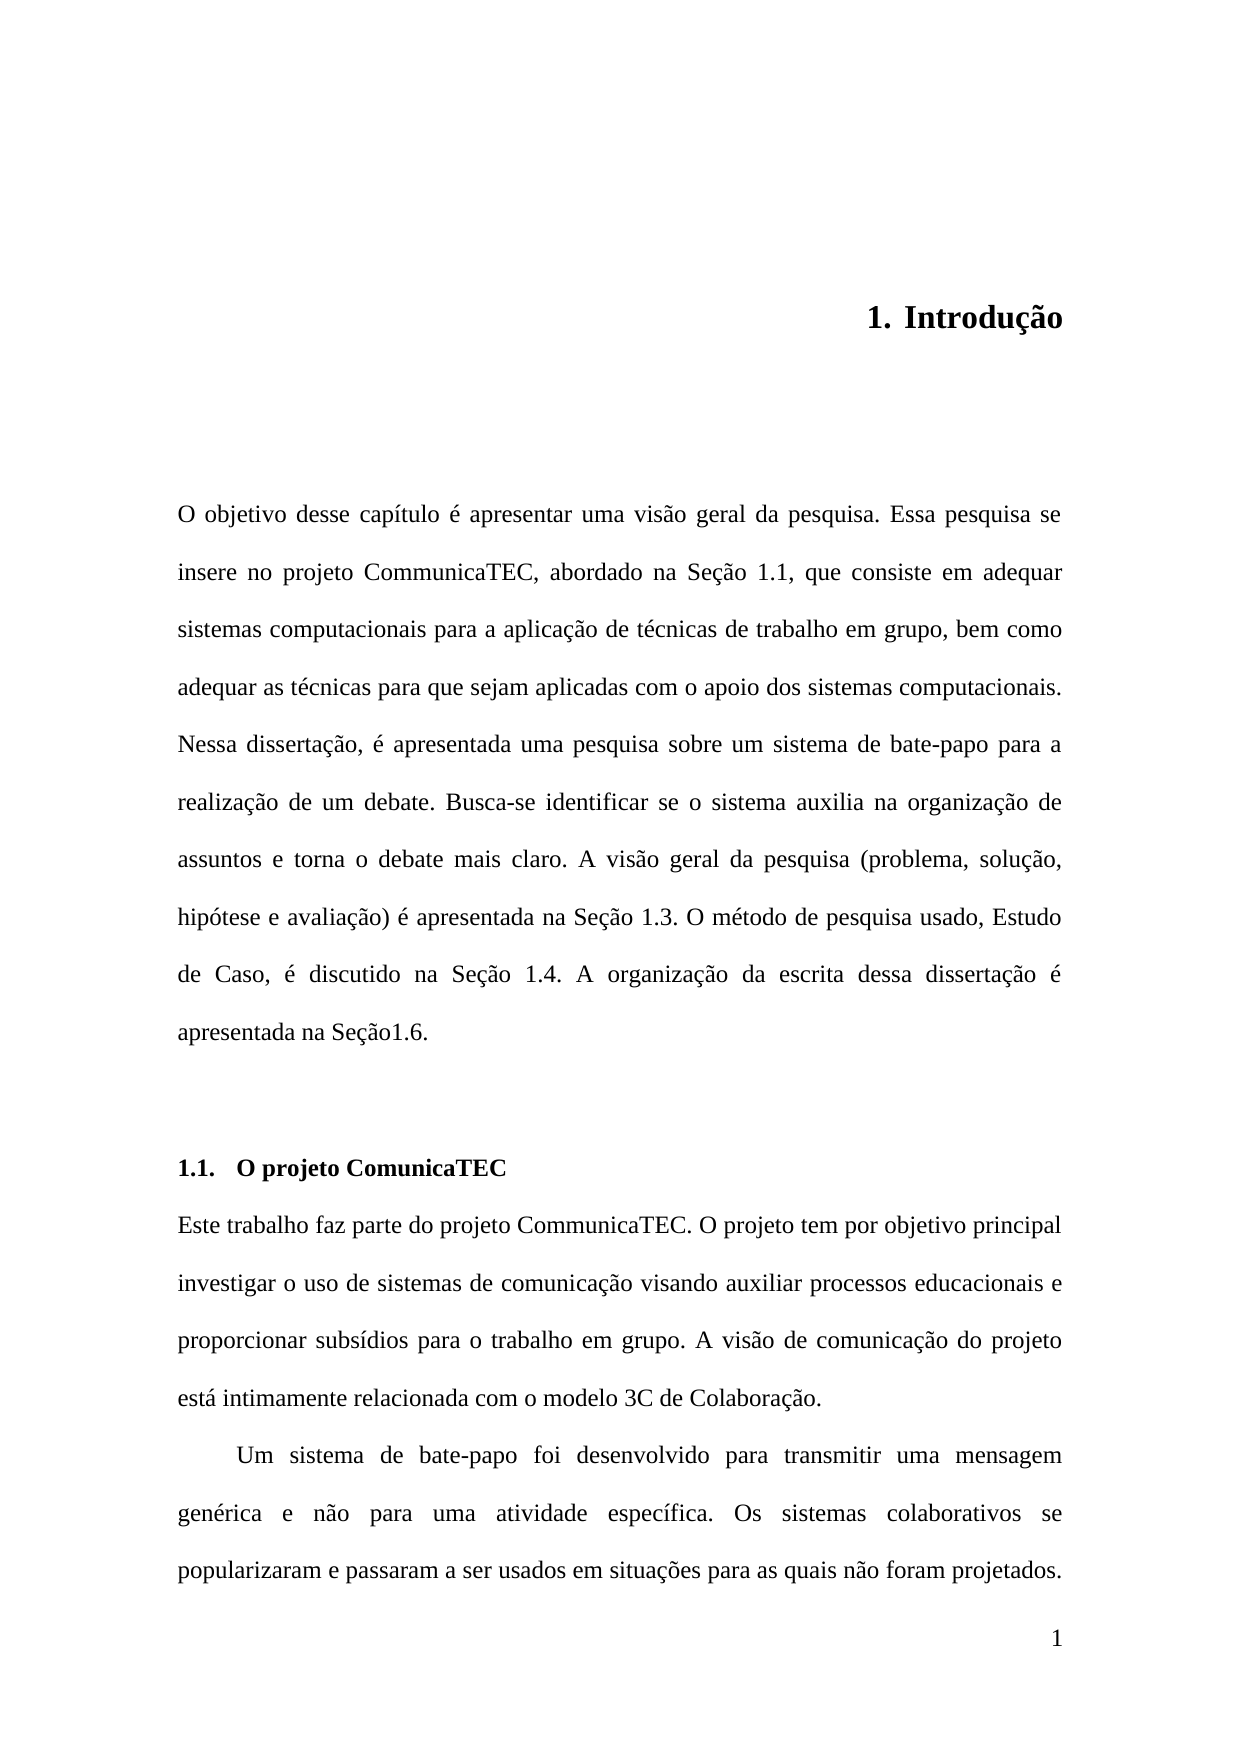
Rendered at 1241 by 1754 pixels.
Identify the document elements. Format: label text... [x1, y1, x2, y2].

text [177, 1440, 1063, 1584]
text Este trabalho faz parte do projeto CommunicaTEC. O projeto tem por objetivo principal investigar o uso de sistemas de comunicação visando auxiliar processos educacionais e proporcionar subsídios para o trabalho em grupo. A visão de comunicação do projeto está intimamente relacionada com o modelo 3C de Colaboração. [177, 1210, 1063, 1411]
text O objetivo desse capítulo é apresentar uma visão geral da pesquisa. Essa pesquisa se insere no projeto CommunicaTEC, abordado na Seção 1.1, que consiste em adequar sistemas computacionais para a aplicação de técnicas de trabalho em grupo, bem como adequar as técnicas para que sejam aplicadas com o apoio dos sistemas computacionais. Nessa dissertação, é apresentada uma pesquisa sobre um sistema de bate-papo para a realização de um debate. Busca-se identificar se o sistema auxilia na organização de assuntos e torna o debate mais claro. A visão geral da pesquisa (problema, solução, hipótese e avaliação) é apresentada na Seção 1.3. O método de pesquisa usado, Estudo de Caso, é discutido na Seção 1.4. A organização da escrita dessa dissertação é apresentada na Seção1.6. [177, 499, 1063, 1046]
subtitle Introdução [215, 298, 1063, 336]
subtitle O projeto ComunicaTEC [177, 1153, 1063, 1181]
